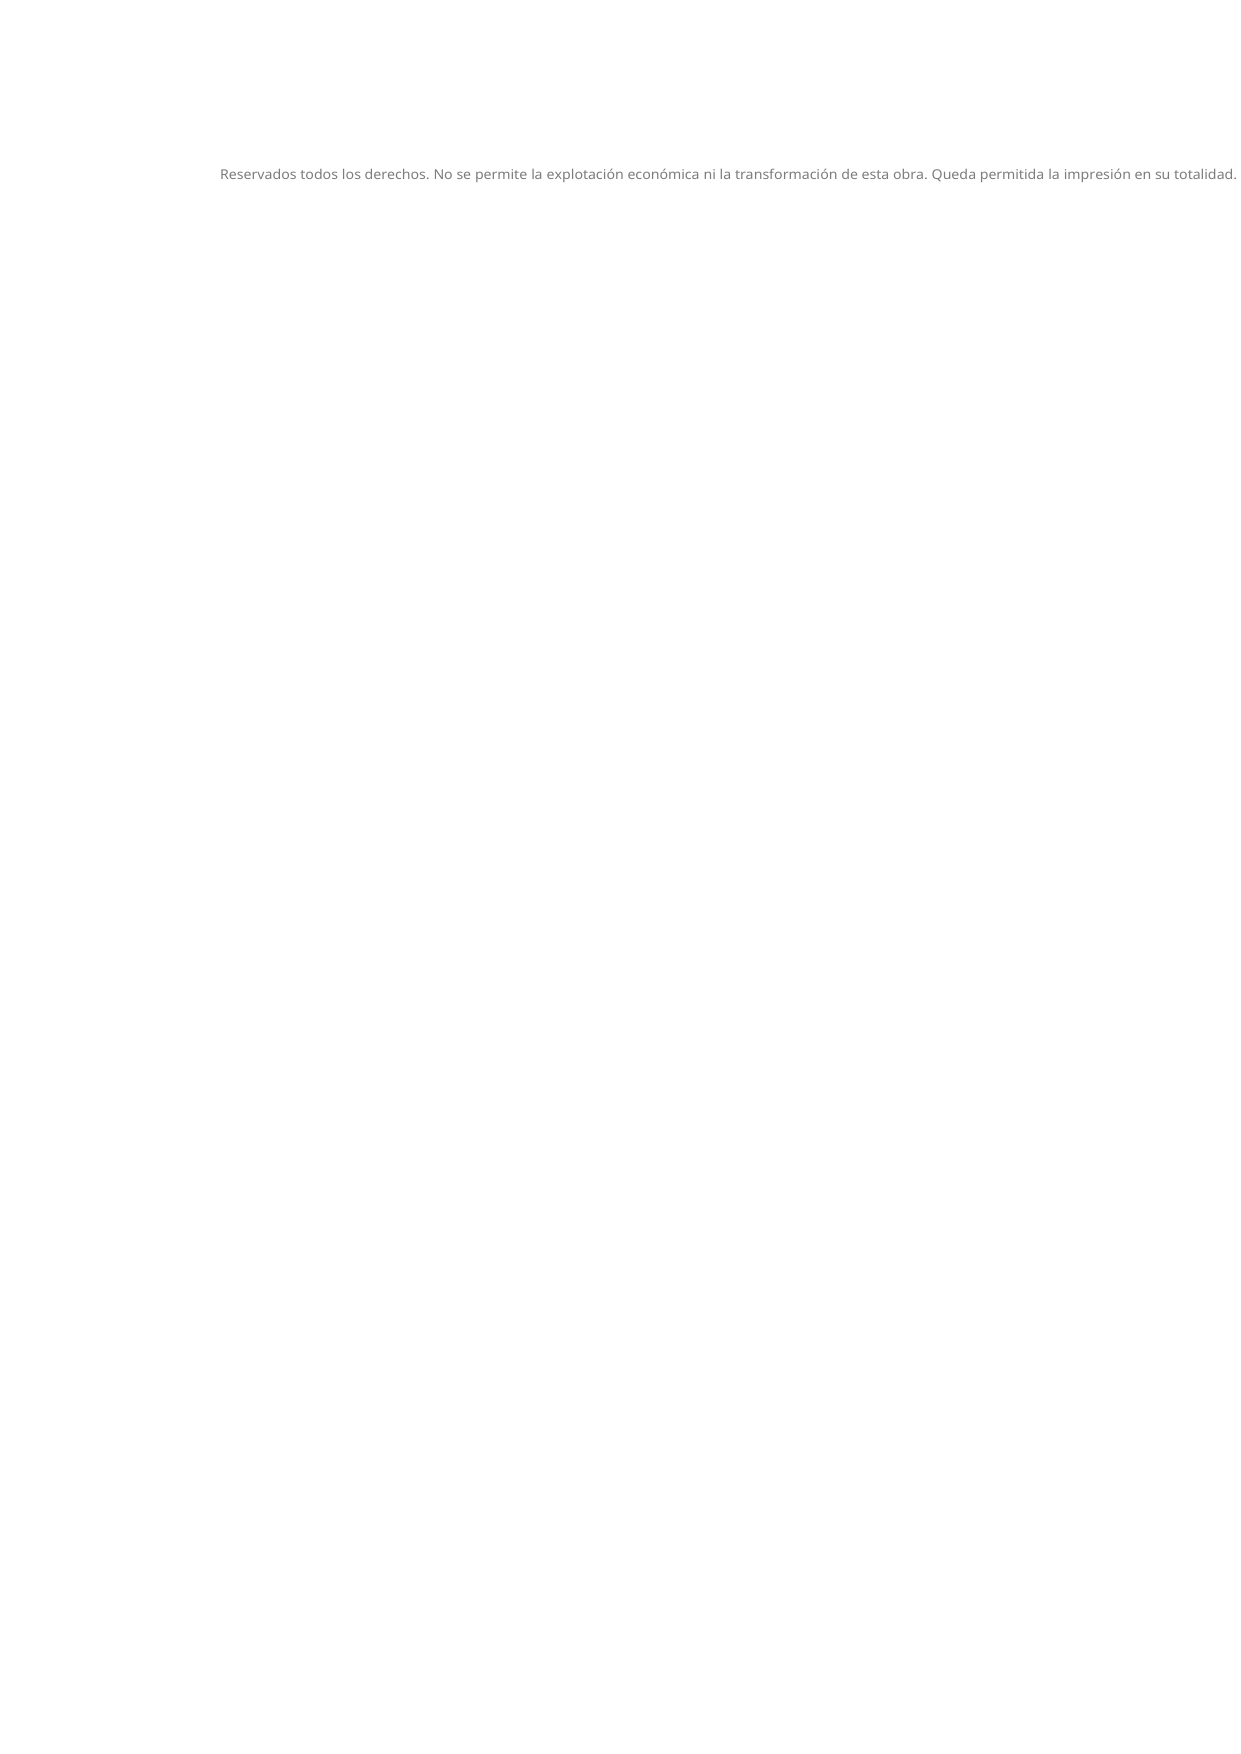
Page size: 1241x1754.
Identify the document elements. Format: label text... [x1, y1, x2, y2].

text Reservados todos los derechos. No se permite la explotación económica ni la transformación de esta obra. Queda permitida la impresión en su totalidad. [220, 164, 1240, 183]
